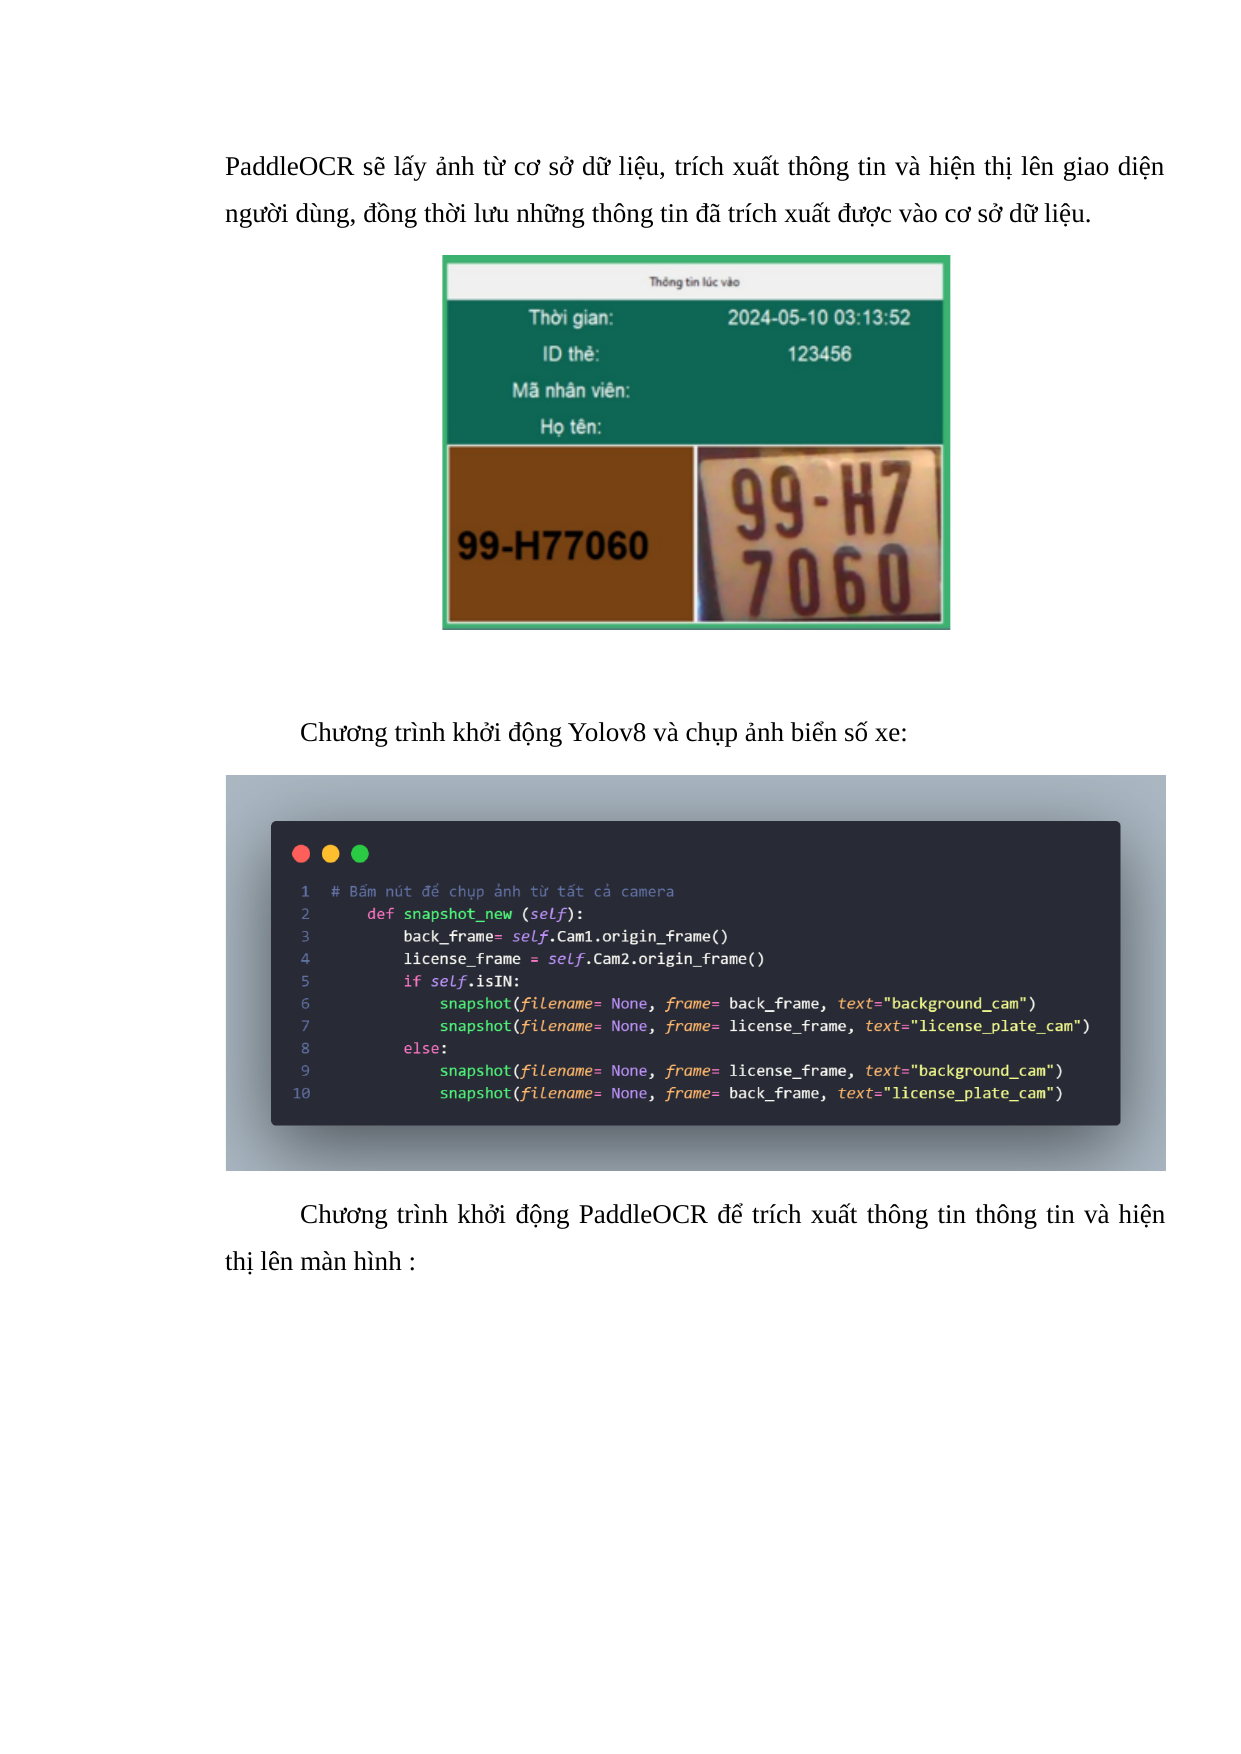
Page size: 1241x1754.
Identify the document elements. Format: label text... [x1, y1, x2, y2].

text Chương trình khởi động PaddleOCR để trích xuất thông tin thông tin và hiện thị lên màn hình : [225, 1198, 1167, 1276]
picture [441, 255, 951, 630]
text Chương trình khởi động Yolov8 và chụp ảnh biển số xe: [225, 716, 1167, 748]
picture [225, 775, 1166, 1171]
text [225, 150, 1167, 228]
